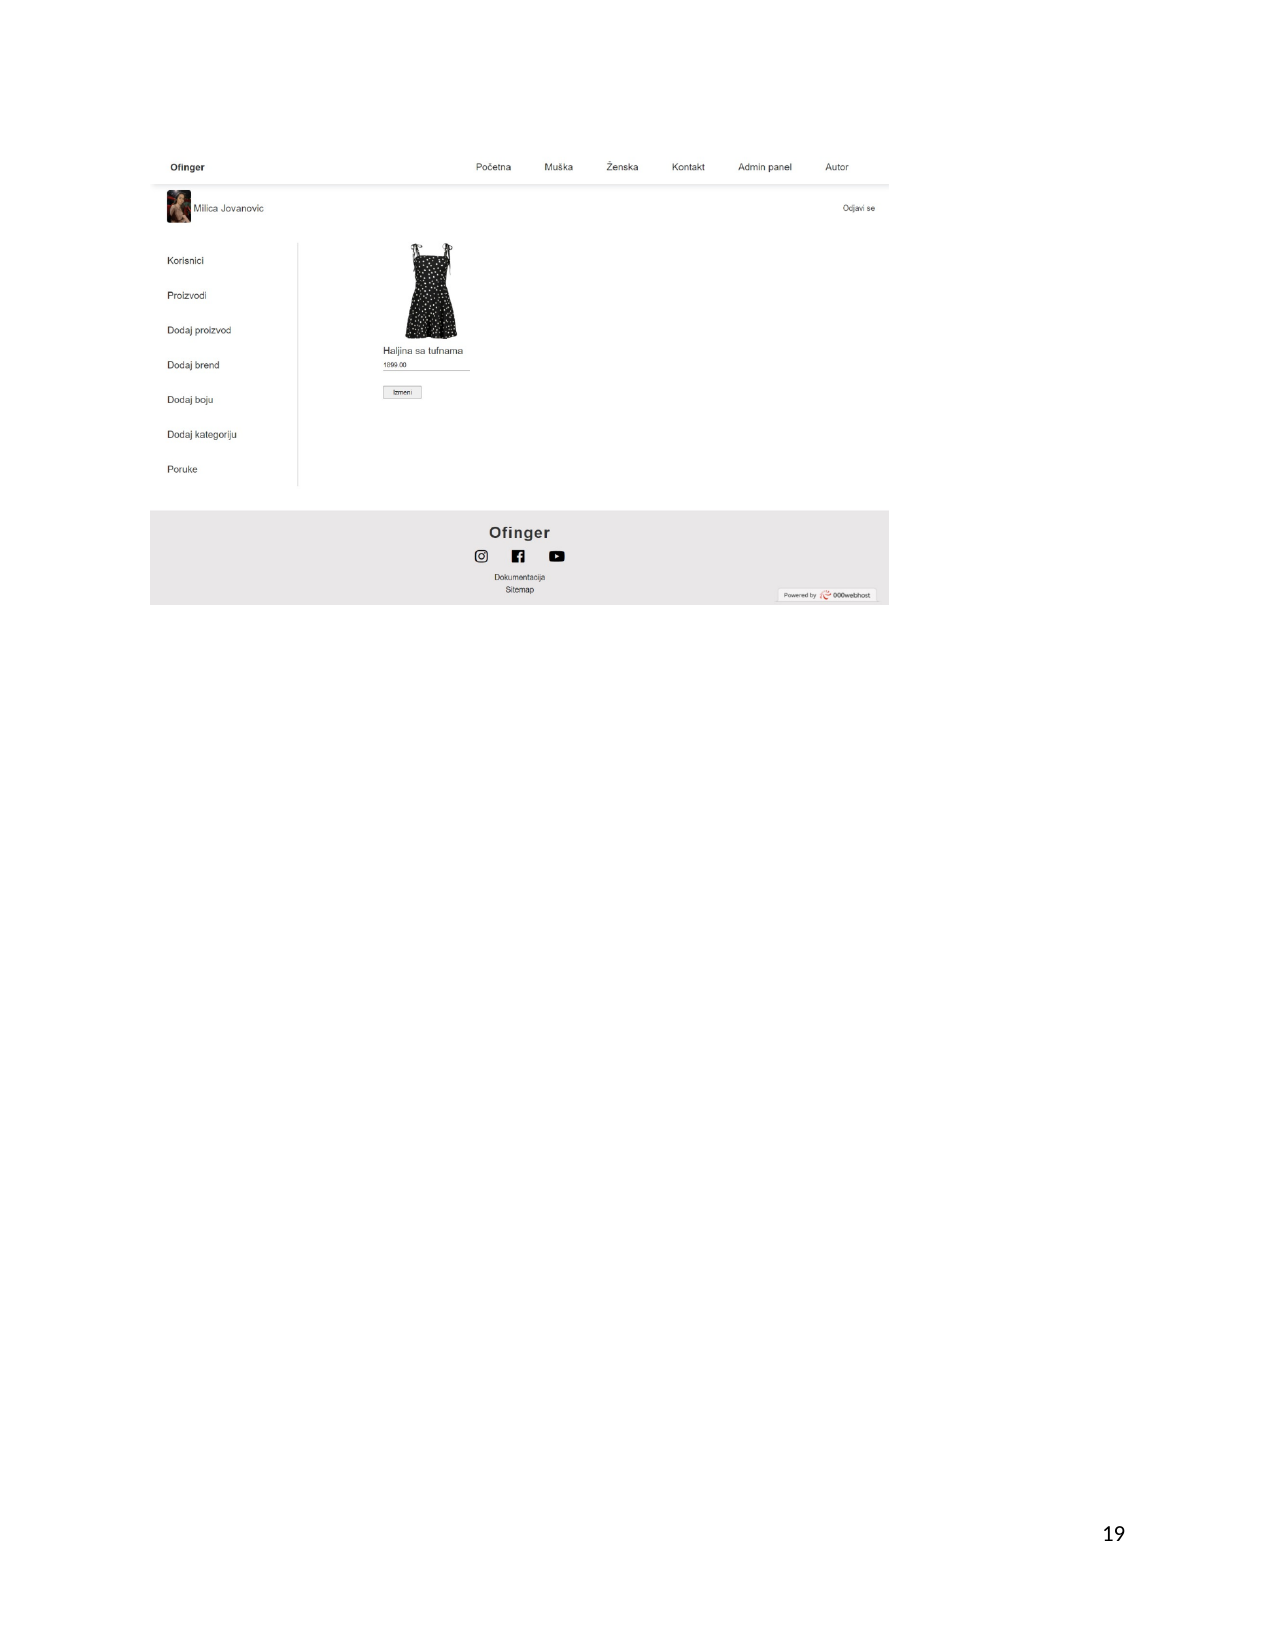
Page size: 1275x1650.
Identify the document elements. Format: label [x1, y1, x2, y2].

picture [150, 150, 889, 605]
